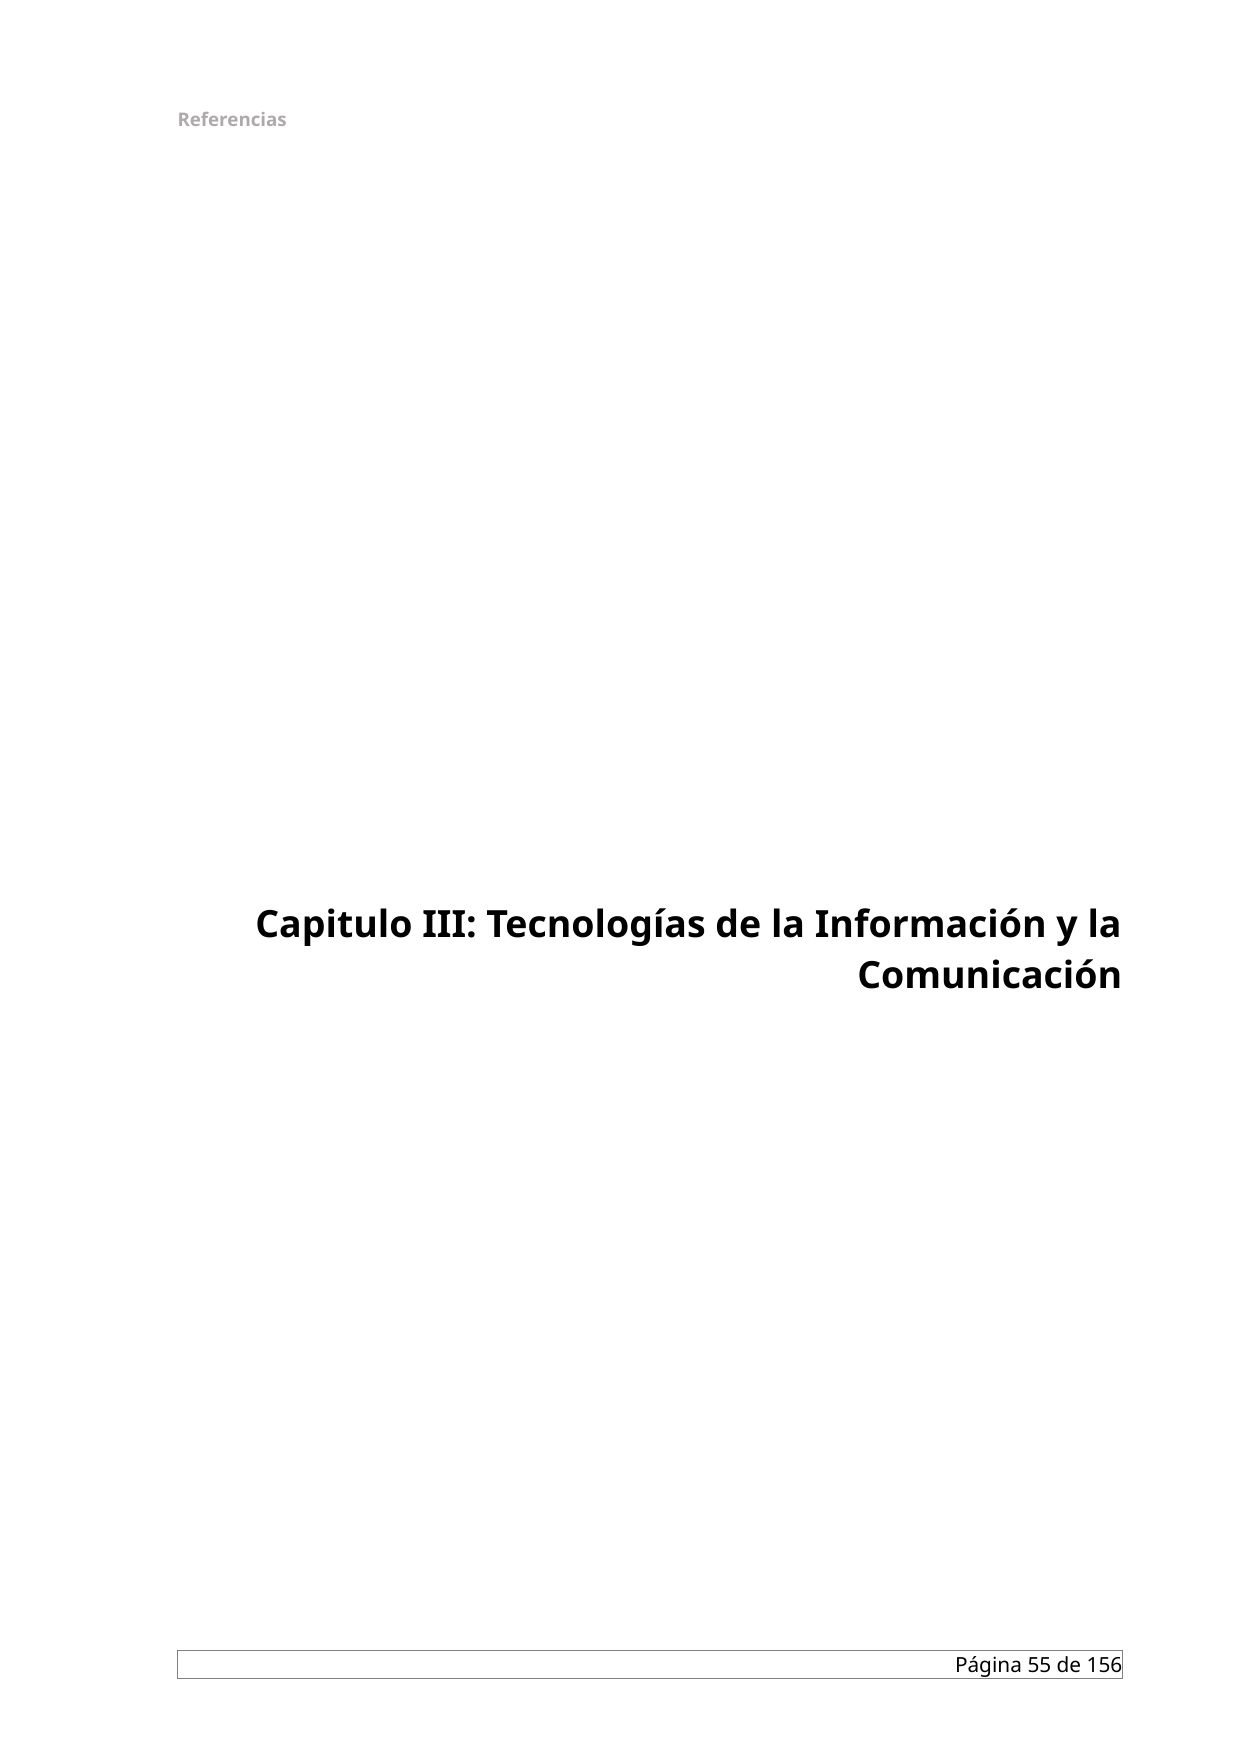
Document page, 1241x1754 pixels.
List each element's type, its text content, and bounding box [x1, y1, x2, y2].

title Capitulo III: Tecnologías de la Información y la Comunicación [177, 897, 1122, 999]
